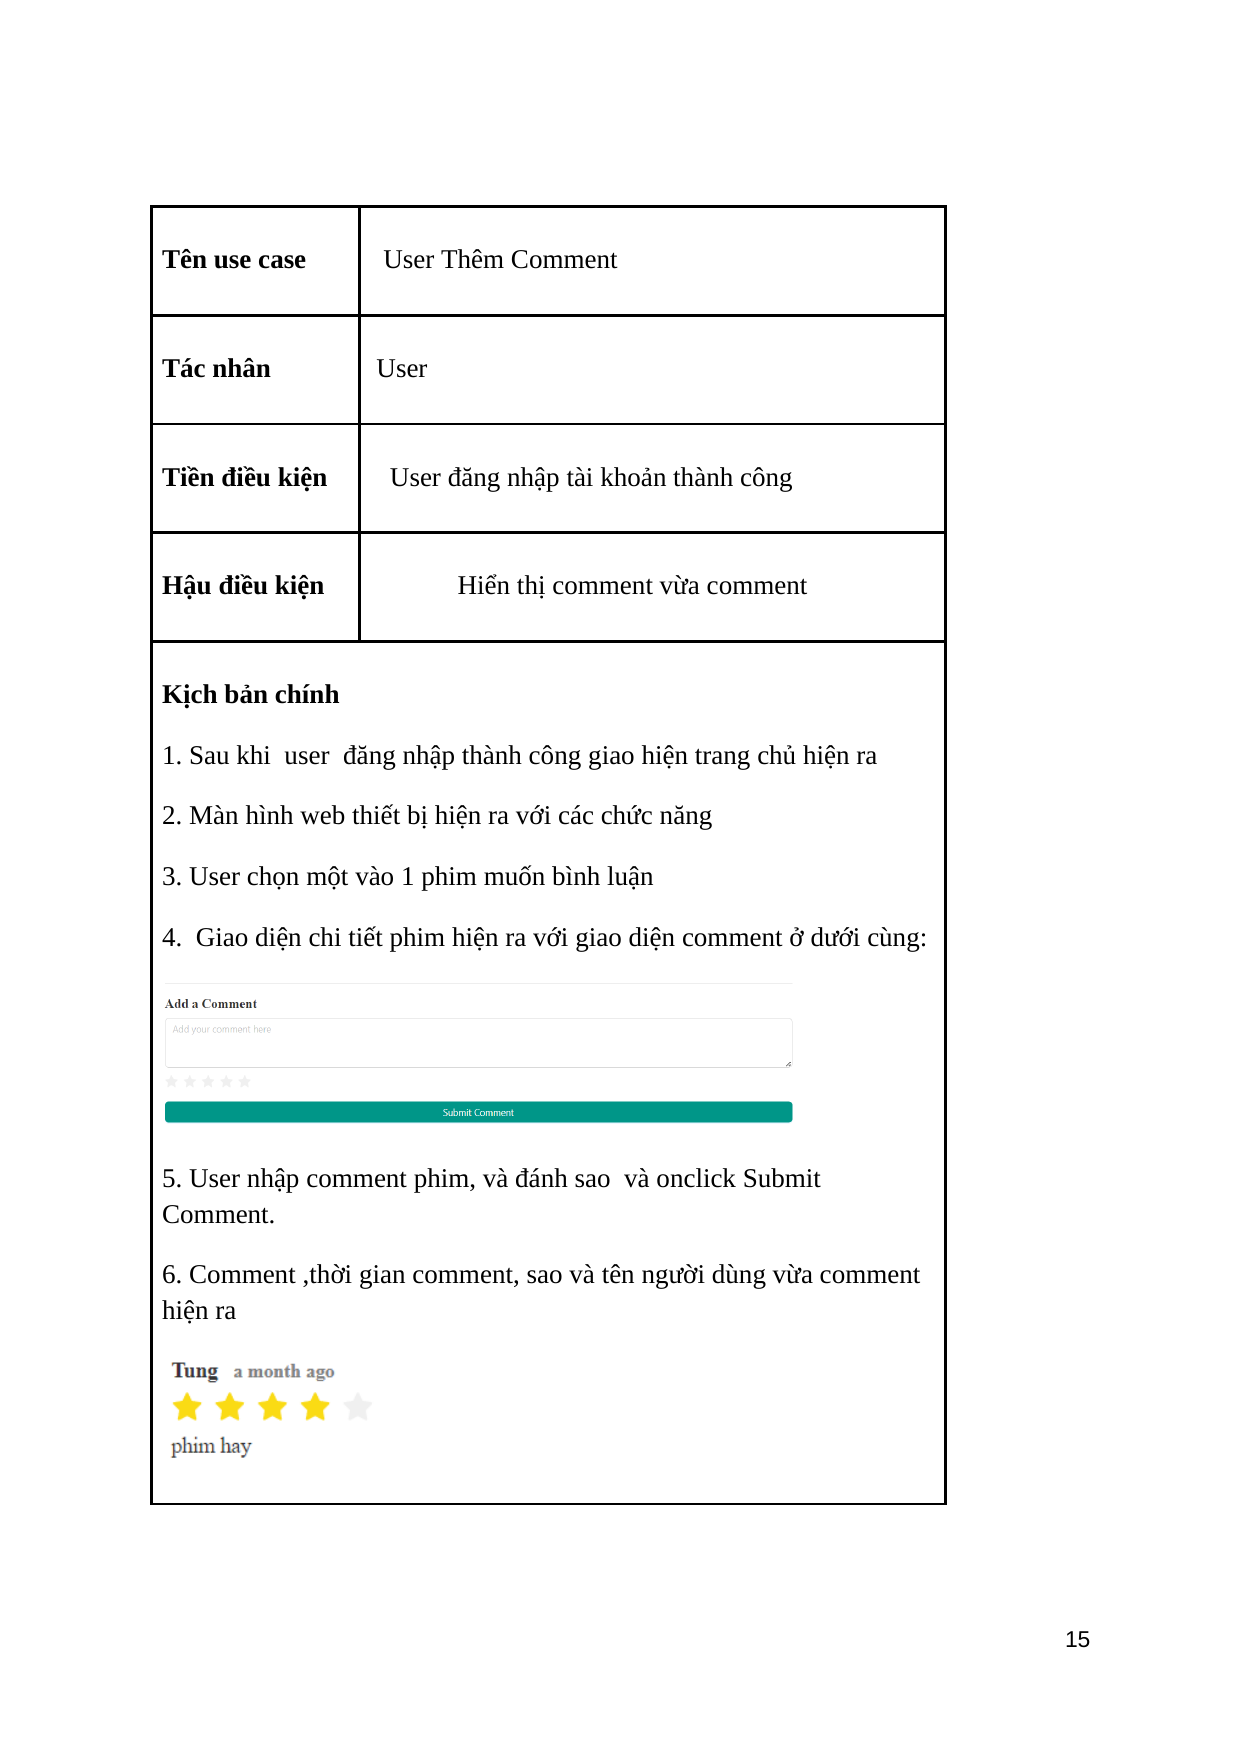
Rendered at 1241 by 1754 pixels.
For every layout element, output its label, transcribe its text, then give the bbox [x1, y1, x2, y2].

table_cell Hậu điều kiện [153, 534, 358, 640]
picture [161, 981, 802, 1134]
picture [161, 1355, 422, 1464]
table_cell User đăng nhập tài khoản thành công [361, 425, 944, 531]
table_cell Kịch bản chính 1. Sau khi user đăng nhập thành công giao hiện trang chủ hiện ra 2. Màn hình web thiết bị hiện ra với các chức năng 3. User chọn một vào 1 phim muốn bình luận 4. Giao diện chi tiết phim hiện ra với giao diện comment ở dưới cùng: 5. User nhập comment phim, và đánh sao và onclick Submit Comment. 6. Comment ,thời gian comment, sao và tên người dùng vừa comment hiện ra [153, 643, 944, 1502]
table_cell User [361, 317, 944, 422]
table_cell Tác nhân [153, 317, 358, 422]
table_header User Thêm Comment [361, 208, 944, 314]
table_cell Hiển thị comment vừa comment [361, 534, 944, 640]
table_header Tên use case [153, 208, 358, 314]
table_cell Tiền điều kiện [153, 425, 358, 531]
